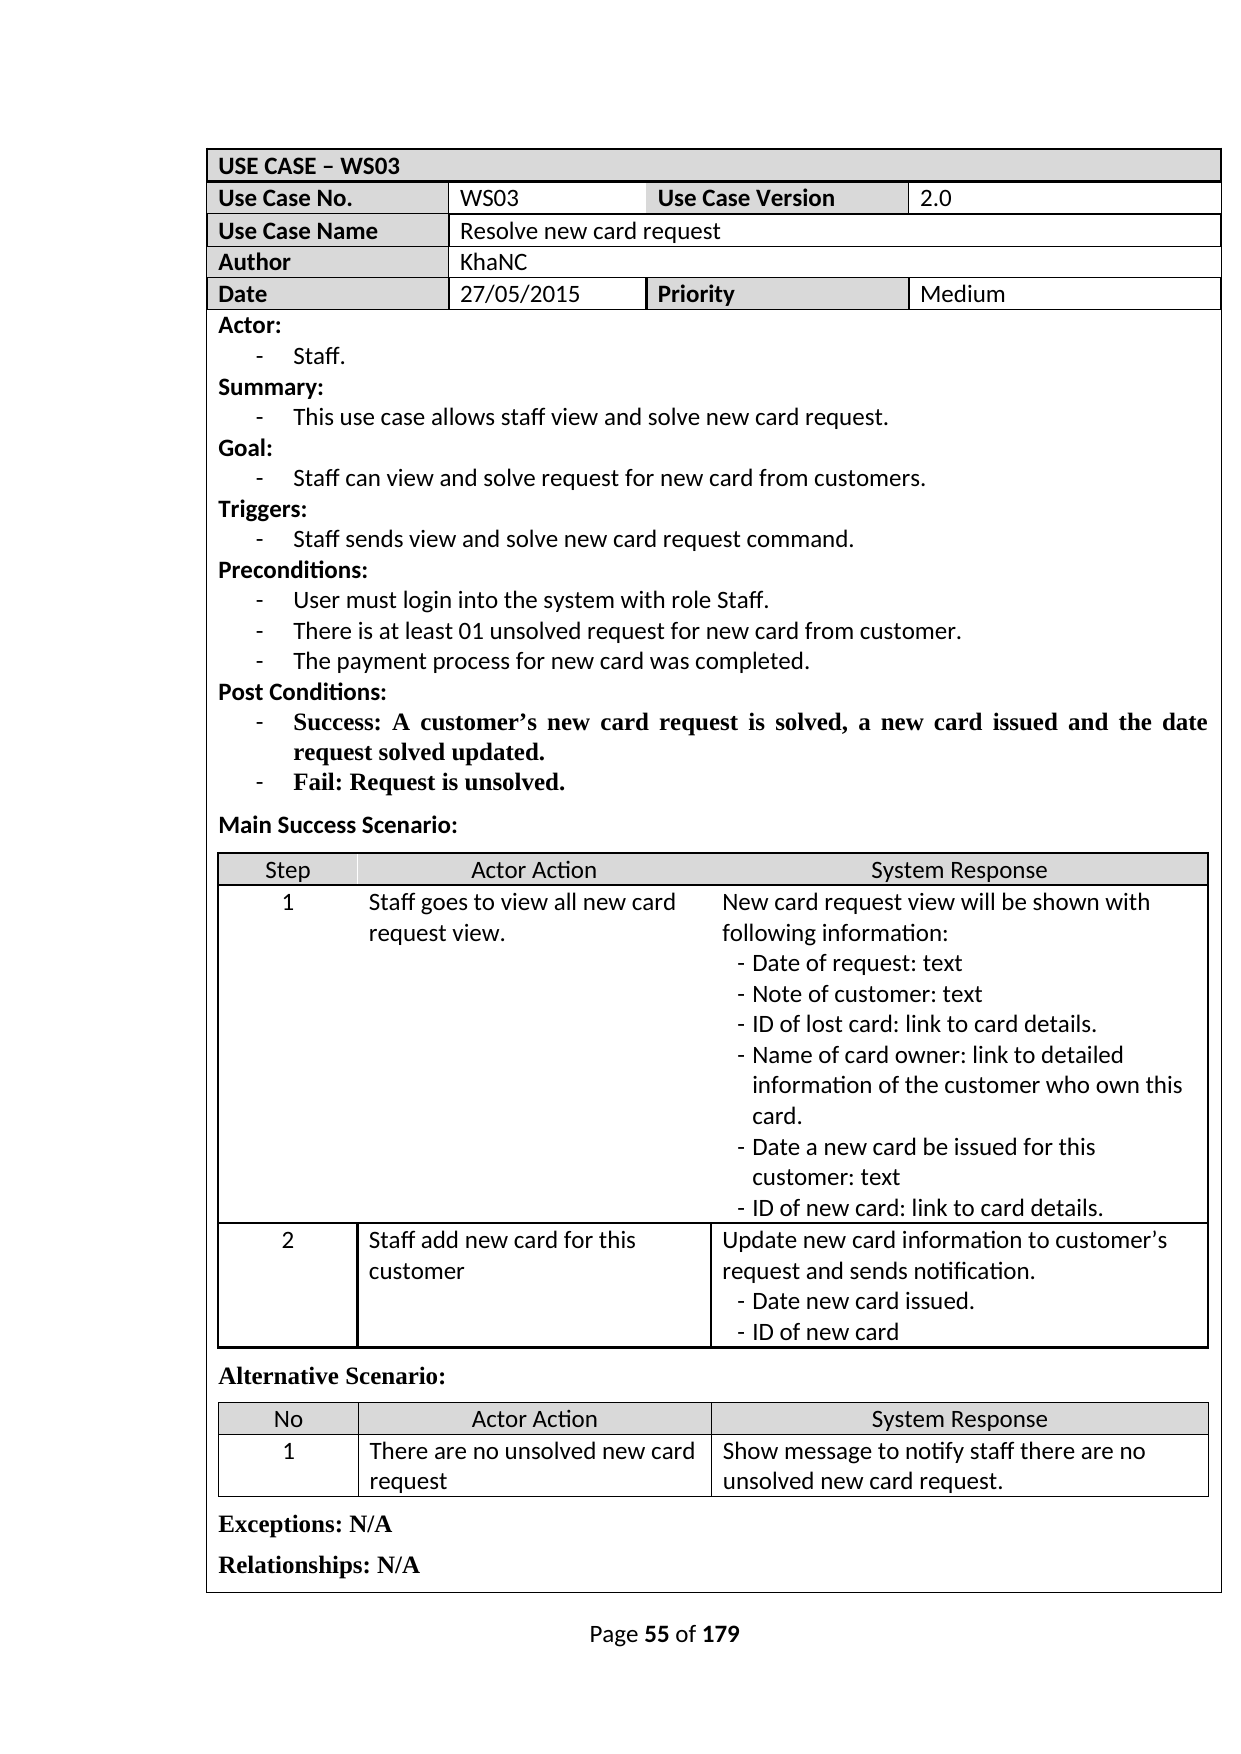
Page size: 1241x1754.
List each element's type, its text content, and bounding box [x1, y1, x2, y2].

table_cell Date [208, 278, 448, 309]
table_cell Use Case No. [207, 183, 448, 213]
table_cell WS03 [449, 183, 646, 213]
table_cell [207, 310, 1221, 1592]
table_cell 2.0 [909, 183, 1221, 213]
table_cell 27/05/2015 [450, 278, 645, 309]
table_cell Use Case Name [208, 214, 448, 246]
table_cell KhaNC [449, 247, 1221, 277]
table_cell Resolve new card request [450, 215, 1220, 246]
table_cell Medium [910, 278, 1220, 309]
table_cell Author [207, 247, 448, 277]
table_header USE CASE – WS03 [208, 150, 1220, 180]
table_cell Use Case Version [646, 183, 908, 213]
table_cell Priority [648, 278, 908, 309]
